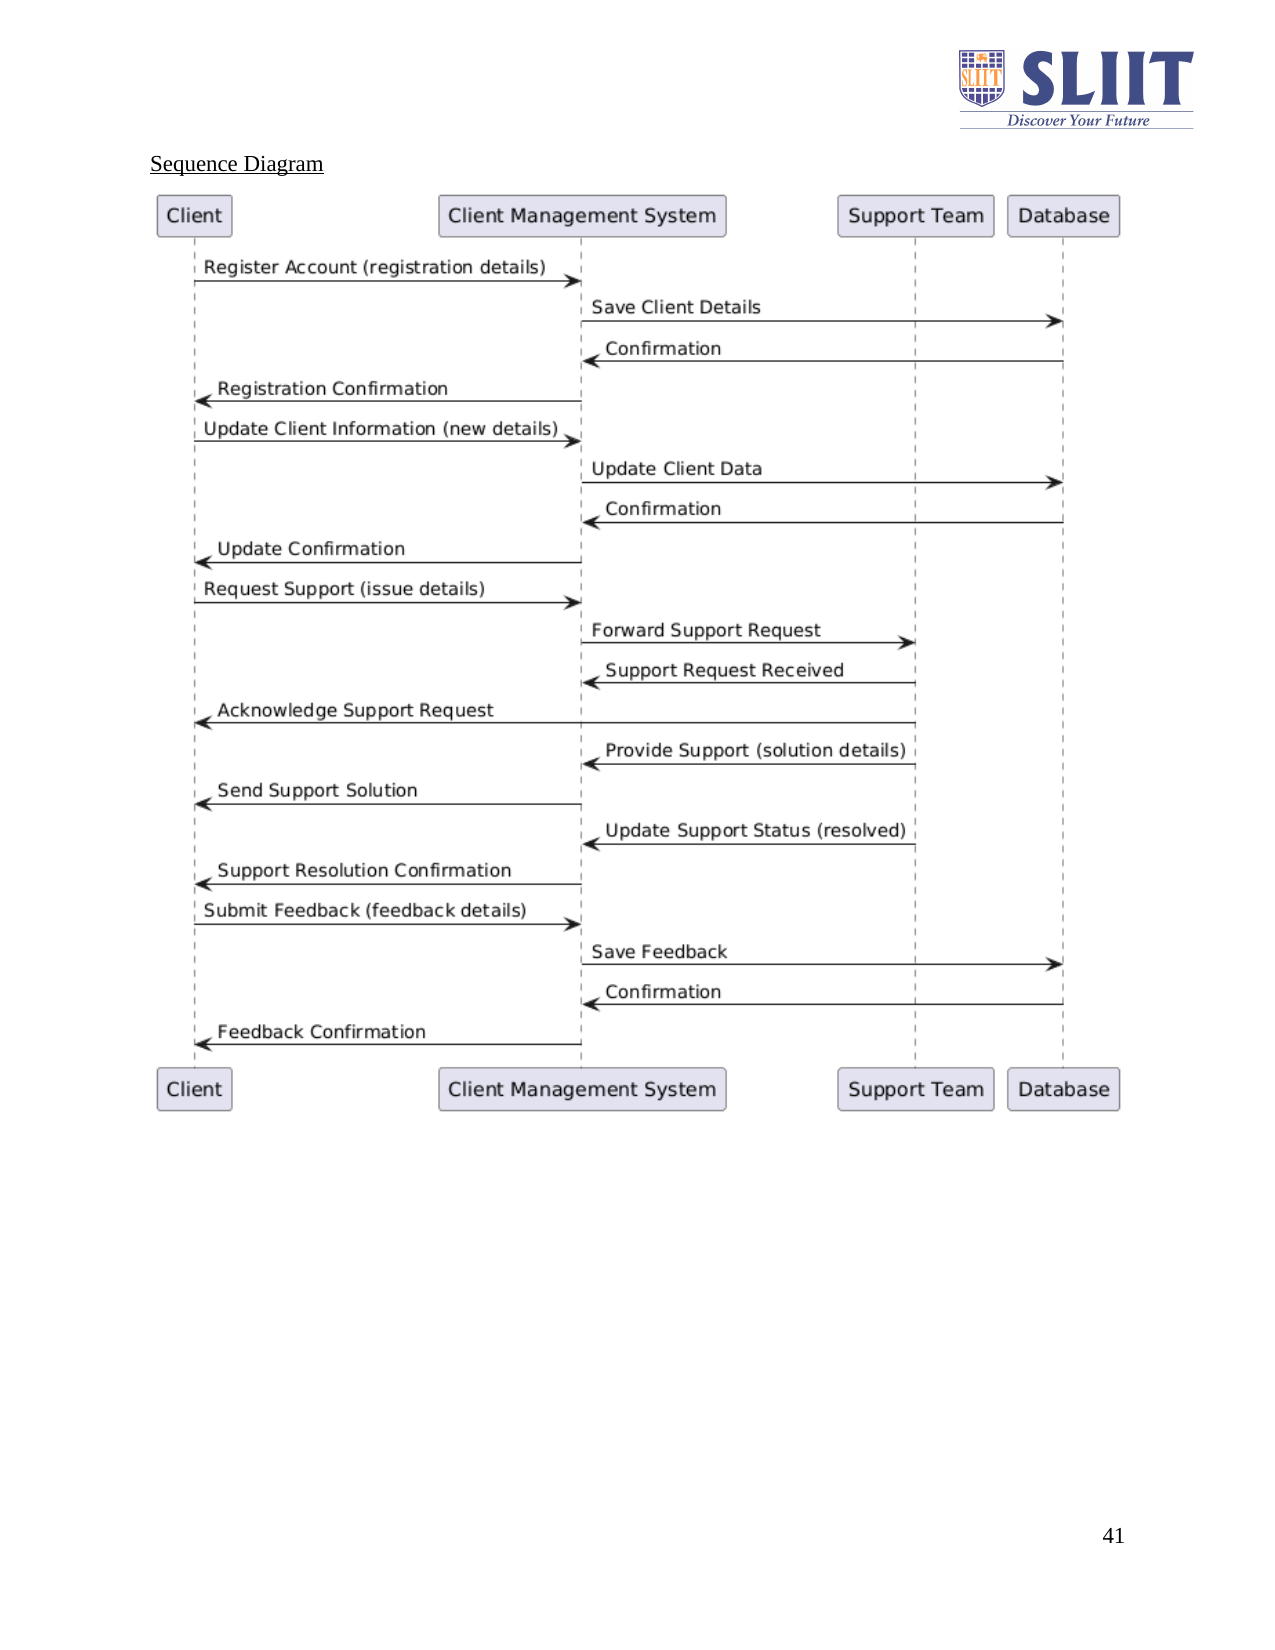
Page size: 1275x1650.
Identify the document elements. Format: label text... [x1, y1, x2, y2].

subtitle Sequence Diagram [150, 150, 1125, 176]
picture [150, 188, 1125, 1117]
picture [959, 50, 1194, 129]
